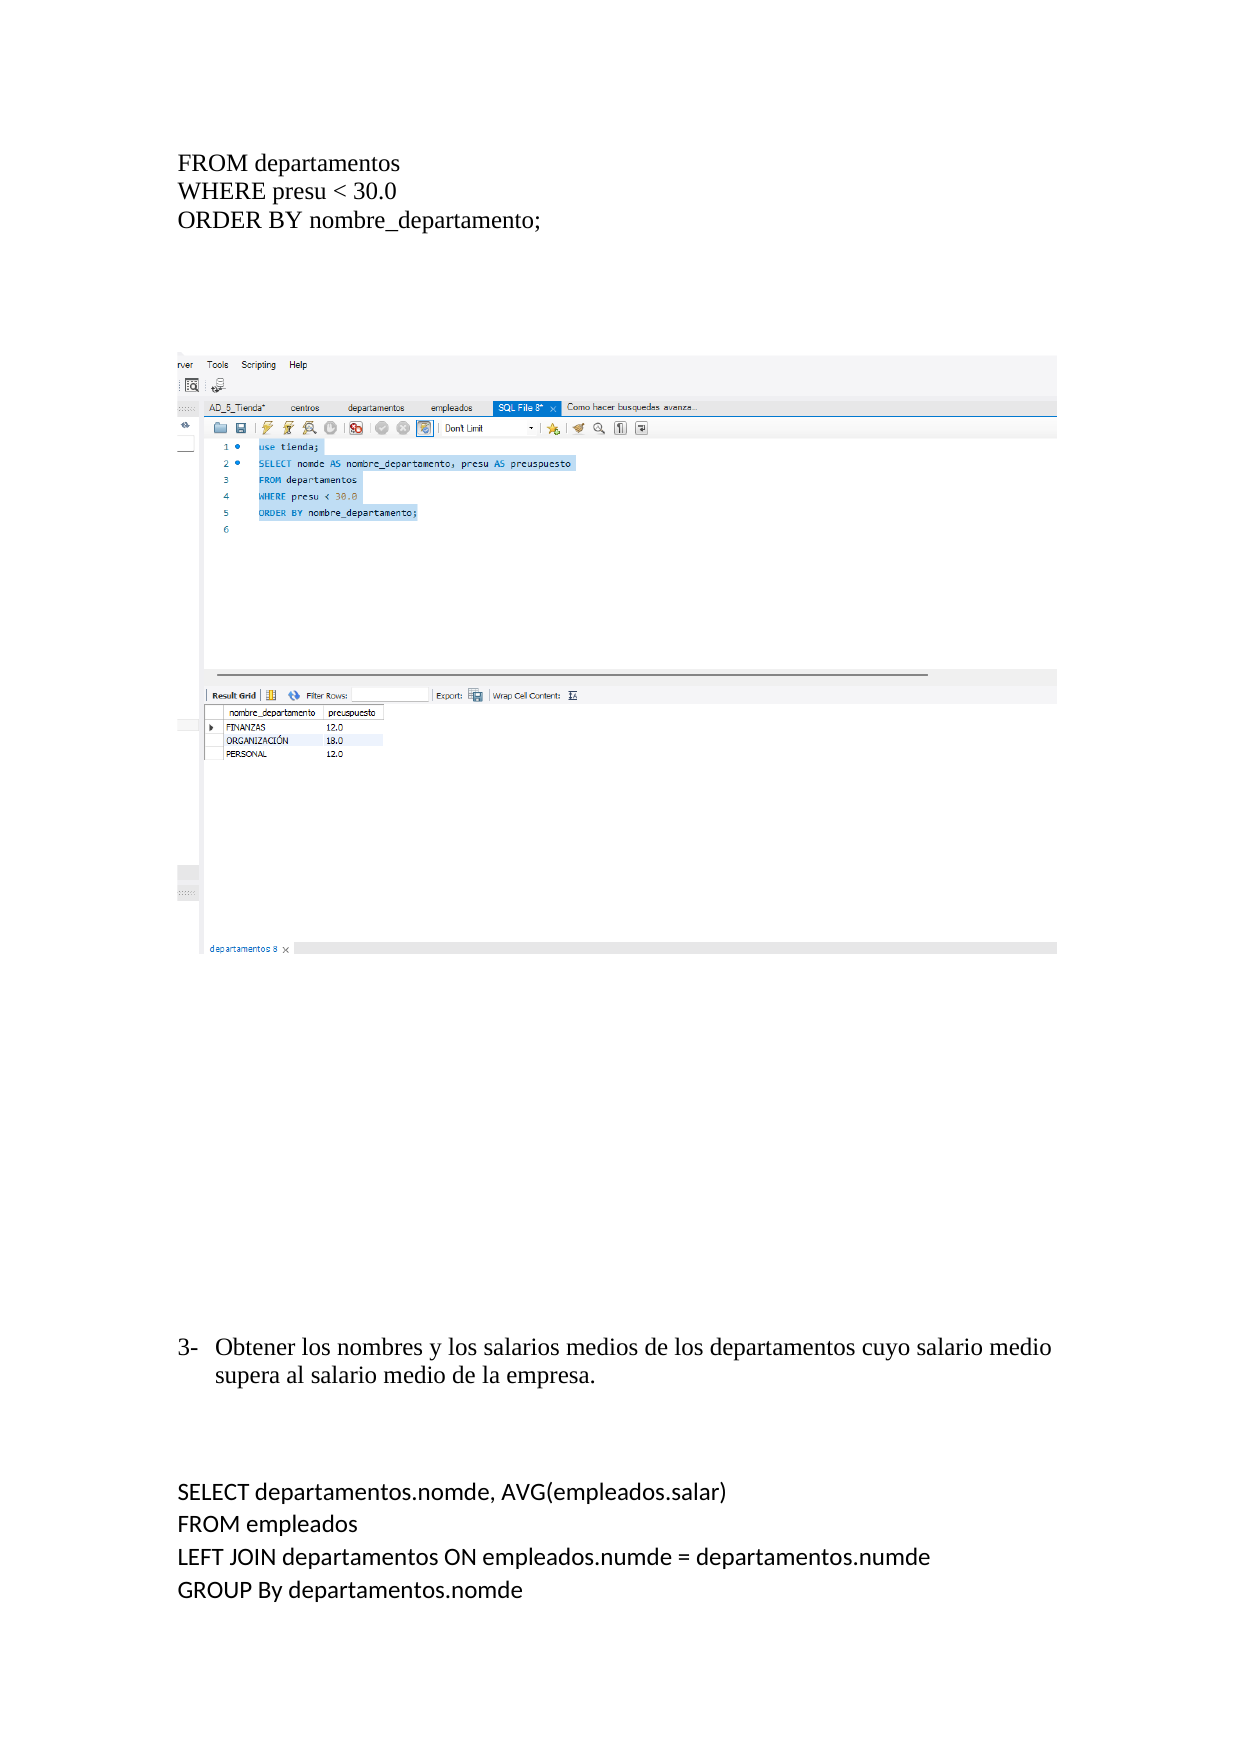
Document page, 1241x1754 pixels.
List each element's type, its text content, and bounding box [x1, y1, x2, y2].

picture [177, 352, 1057, 954]
list Obtener los nombres y los salarios medios de los departamentos cuyo salario medio supera al salario medio de la empresa. [177, 1332, 1063, 1389]
text ORDER BY nombre_departamento; [177, 205, 1063, 234]
text FROM empleados [177, 1508, 1063, 1539]
text WHERE presu < 30.0 [177, 176, 1063, 205]
text LEFT JOIN departamentos ON empleados.numde = departamentos.numde [177, 1541, 1063, 1572]
text FROM departamentos [177, 148, 1063, 176]
text SELECT departamentos.nomde, AVG(empleados.salar) [177, 1476, 1063, 1506]
text GROUP By departamentos.nomde [177, 1574, 1063, 1605]
